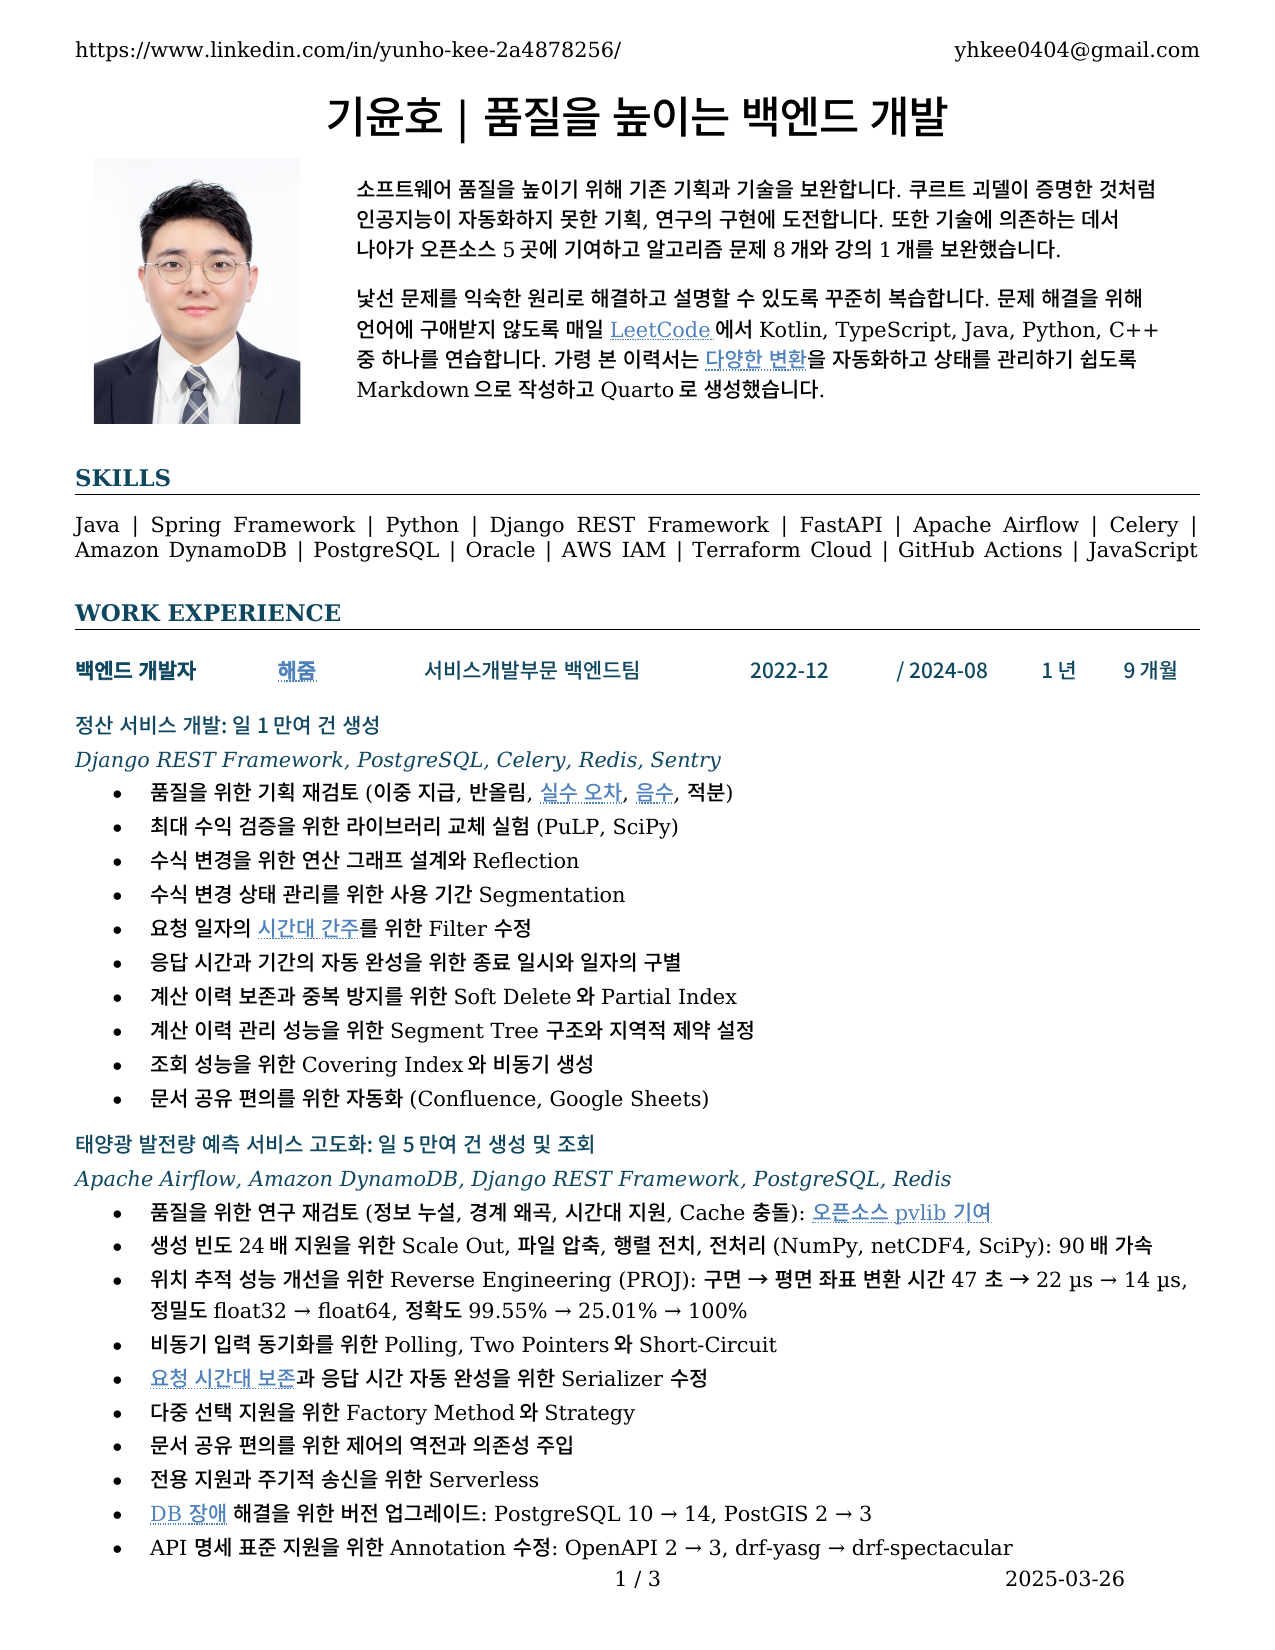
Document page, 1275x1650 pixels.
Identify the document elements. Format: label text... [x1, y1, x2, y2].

subtitle 정산 서비스 개발: 일 1만여 건 생성 [75, 709, 1200, 739]
table_header 소프트웨어 품질을 높이기 위해 기존 기획과 기술을 보완합니다. 쿠르트 괴델이 증명한 것처럼 인공지능이 자동화하지 못한 기획, 연구의 구현에 도전합니다. 또한 기술에 의존하는 데서 나아가 오픈소스 5곳에 기여하고 알고리즘 문제 8개와 강의 1개를 보완했습니다. 낯선 문제를 익숙한 원리로 해결하고 설명할 수 있도록 꾸준히 복습합니다. 문제 해결을 위해 언어에 구애받지 않도록 매일 LeetCode에서 Kotlin, TypeScript, Java, Python, C++ 중 하나를 연습합니다. 가령 본 이력서는 다양한 변환을 자동화하고 상태를 관리하기 쉽도록 Markdown으로 작성하고 Quarto로 생성했습니다. [345, 155, 1189, 428]
subtitle WORK EXPERIENCE [75, 599, 1200, 629]
list 요청 시간대 보존과 응답 시간 자동 완성을 위한 Serializer 수정 [112, 1362, 1200, 1392]
table_header 9개월 [1088, 638, 1189, 693]
title 기윤호 | 품질을 높이는 백엔드 개발 [75, 83, 1200, 146]
list 다중 선택 지원을 위한 Factory Method와 Strategy [112, 1396, 1200, 1426]
list 문서 공유 편의를 위한 자동화 (Confluence, Google Sheets) [112, 1082, 1200, 1112]
list API 명세 표준 지원을 위한 Annotation 수정: OpenAPI 2 → 3, drf-yasg → drf-spectacular [112, 1532, 1200, 1562]
list 비동기 입력 동기화를 위한 Polling, Two Pointers와 Short-Circuit [112, 1328, 1200, 1358]
list 생성 빈도 24배 지원을 위한 Scale Out, 파일 압축, 행렬 전치, 전처리 (NumPy, netCDF4, SciPy): 90배 가속 [112, 1230, 1200, 1260]
list 요청 일자의 시간대 간주를 위한 Filter 수정 [112, 912, 1200, 942]
list 최대 수익 검증을 위한 라이브러리 교체 실험 (PuLP, SciPy) [112, 810, 1200, 840]
subtitle SKILLS [75, 465, 1200, 494]
table_header 1년 [1009, 638, 1088, 693]
list 위치 추적 성능 개선을 위한 Reverse Engineering (PROJ): 구면 → 평면 좌표 변환 시간 47 초 → 22 µs → 14 µs, 정밀도 float32 → float64, 정확도 99.55% → 25.01% → 100% [112, 1264, 1200, 1324]
table_header 백엔드 개발자 [64, 638, 266, 693]
list 계산 이력 보존과 중복 방지를 위한 Soft Delete와 Partial Index [112, 980, 1200, 1010]
subtitle Apache Airflow, Amazon DynamoDB, Django REST Framework, PostgreSQL, Redis [75, 1167, 1200, 1192]
subtitle 태양광 발전량 예측 서비스 고도화: 일 5만여 건 생성 및 조회 [75, 1129, 1200, 1159]
list 응답 시간과 기간의 자동 완성을 위한 종료 일시와 일자의 구별 [112, 946, 1200, 976]
list 계산 이력 관리 성능을 위한 Segment Tree 구조와 지역적 제약 설정 [112, 1014, 1200, 1044]
table_header / 2024-08 [885, 638, 1009, 693]
table_header 해줌 [266, 638, 412, 693]
table_header [64, 155, 345, 428]
list 수식 변경 상태 관리를 위한 사용 기간 Segmentation [112, 878, 1200, 908]
list 품질을 위한 연구 재검토 (정보 누설, 경계 왜곡, 시간대 지원, Cache 충돌): 오픈소스 pvlib 기여 [112, 1196, 1200, 1226]
list DB 장애 해결을 위한 버전 업그레이드: PostgreSQL 10 → 14, PostGIS 2 → 3 [112, 1498, 1200, 1528]
list 전용 지원과 주기적 송신을 위한 Serverless [112, 1464, 1200, 1494]
picture [93, 158, 301, 424]
text Java | Spring Framework | Python | Django REST Framework | FastAPI | Apache Airflow | Celery | Amazon DynamoDB | PostgreSQL | Oracle | AWS IAM | Terraform Cloud | GitHub Actions | JavaScript [75, 513, 1200, 562]
list 조회 성능을 위한 Covering Index와 비동기 생성 [112, 1048, 1200, 1078]
list 수식 변경을 위한 연산 그래프 설계와 Reflection [112, 844, 1200, 874]
table_header 2022-12 [739, 638, 885, 693]
subtitle Django REST Framework, PostgreSQL, Celery, Redis, Sentry [75, 748, 1200, 772]
table_header 서비스개발부문 백엔드팀 [413, 638, 739, 693]
list 문서 공유 편의를 위한 제어의 역전과 의존성 주입 [112, 1430, 1200, 1460]
list 품질을 위한 기획 재검토 (이중 지급, 반올림, 실수 오차, 음수, 적분) [112, 776, 1200, 806]
